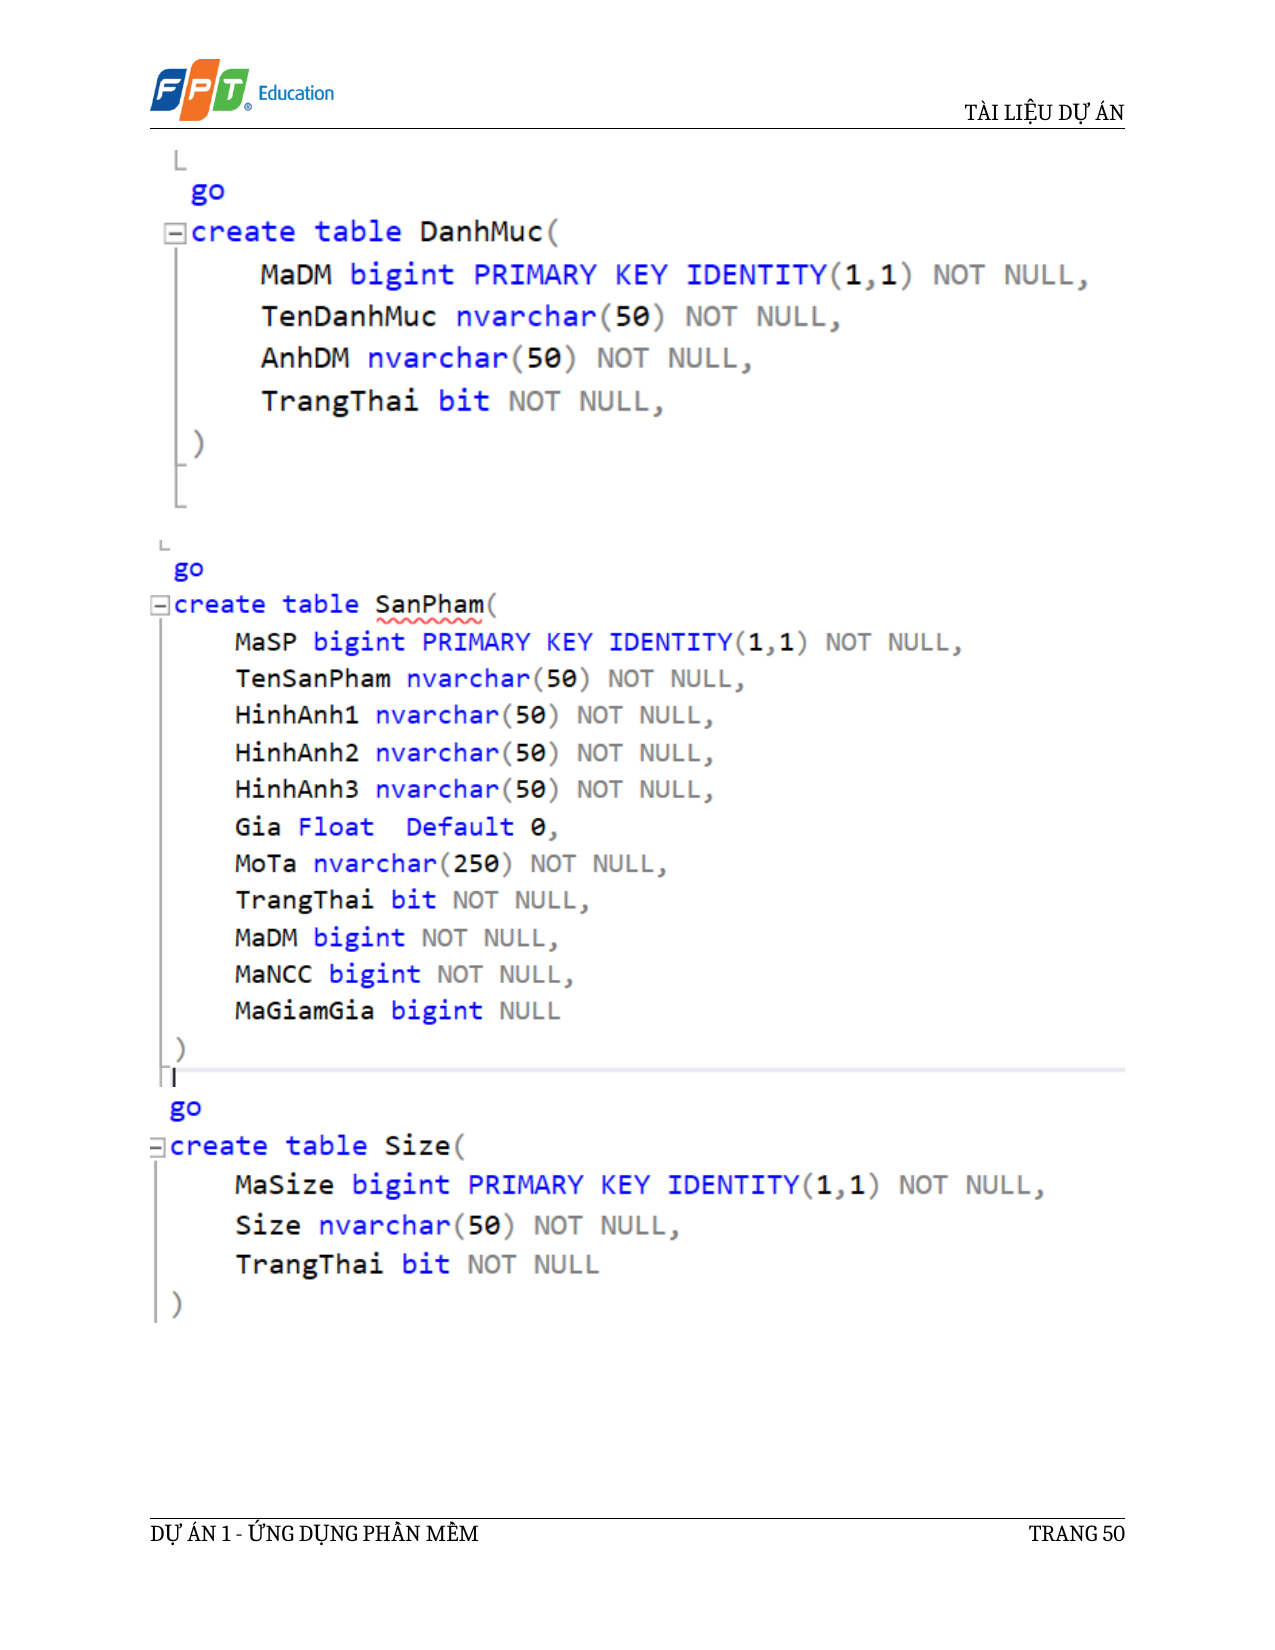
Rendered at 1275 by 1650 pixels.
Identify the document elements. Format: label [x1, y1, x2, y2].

picture [150, 1090, 1125, 1323]
picture [150, 59, 336, 121]
picture [150, 540, 1125, 1087]
picture [150, 150, 1125, 516]
